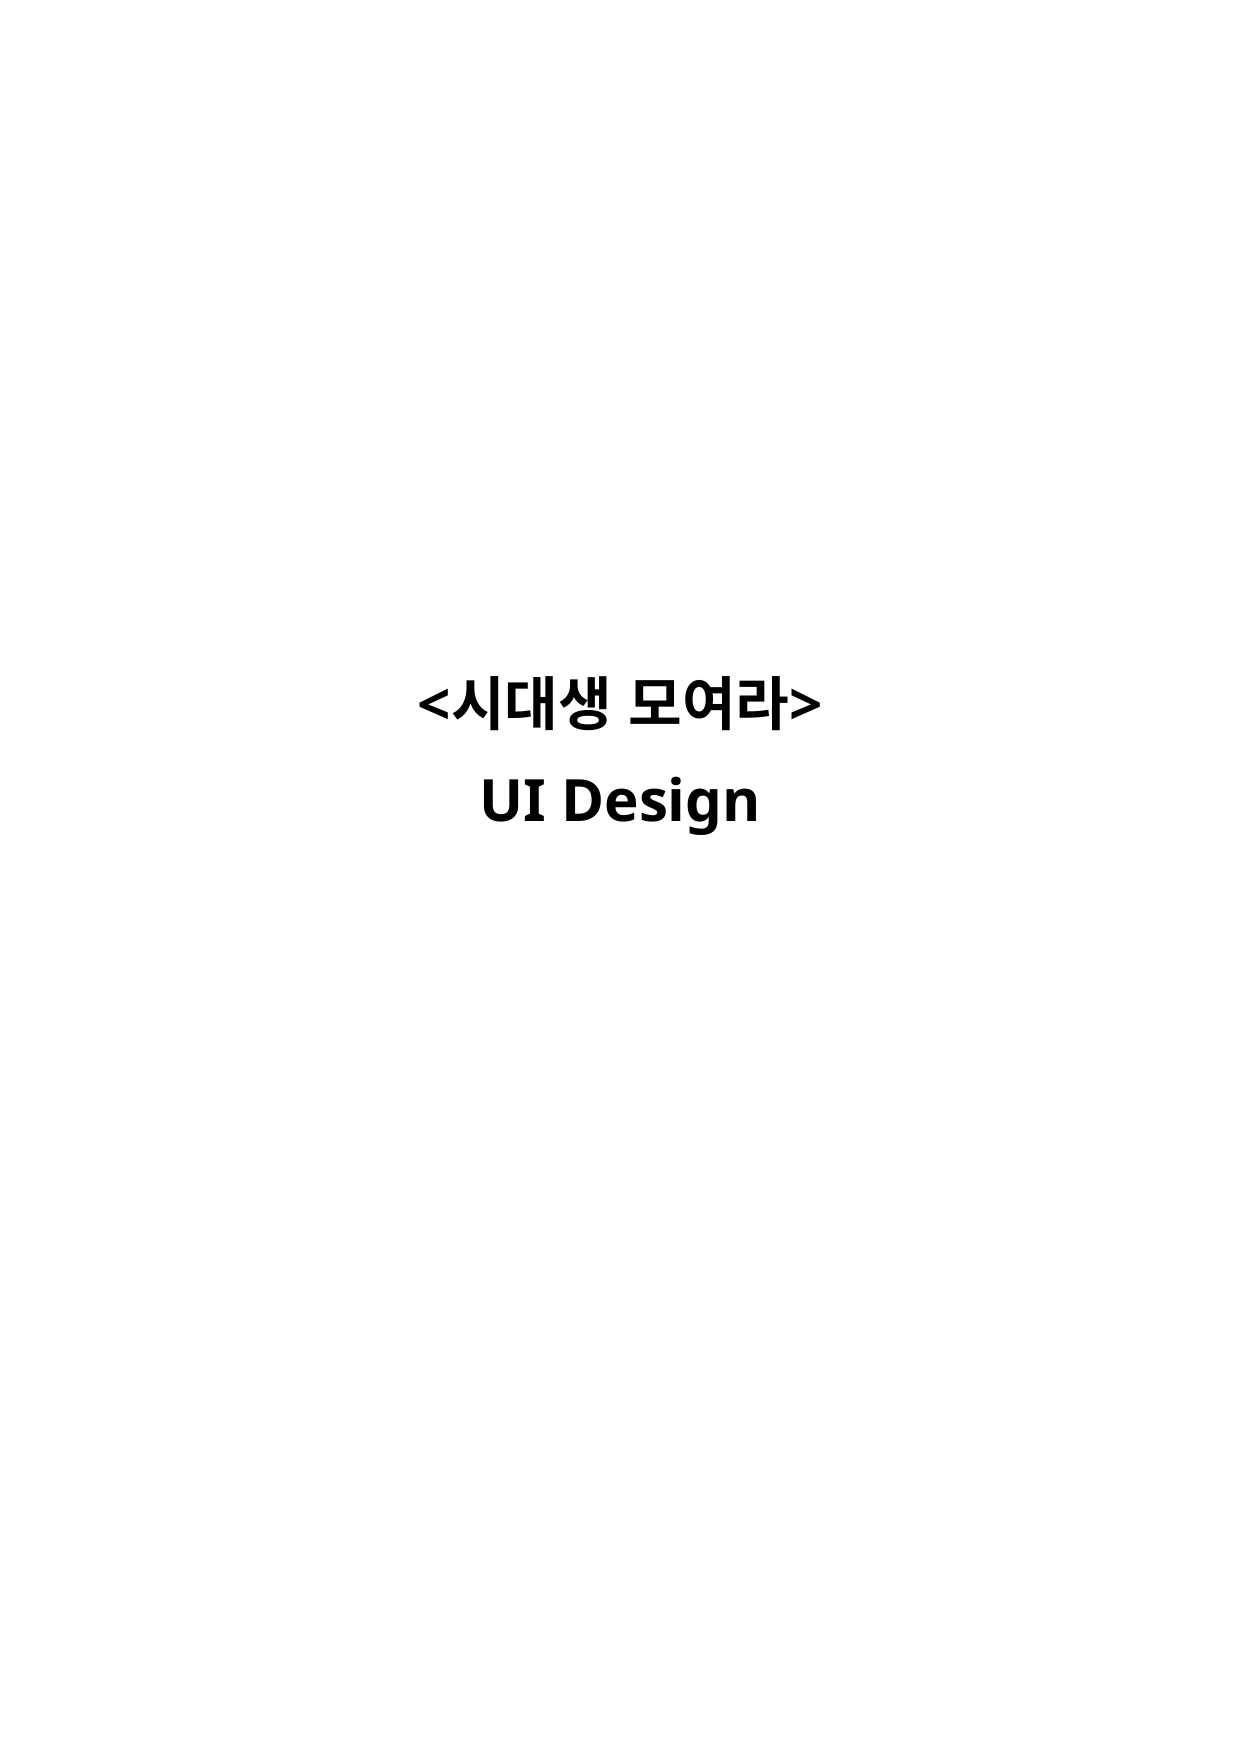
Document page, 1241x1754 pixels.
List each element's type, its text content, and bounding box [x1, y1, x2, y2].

text <시대생 모여라> [150, 658, 1090, 743]
text UI Design [150, 759, 1090, 839]
